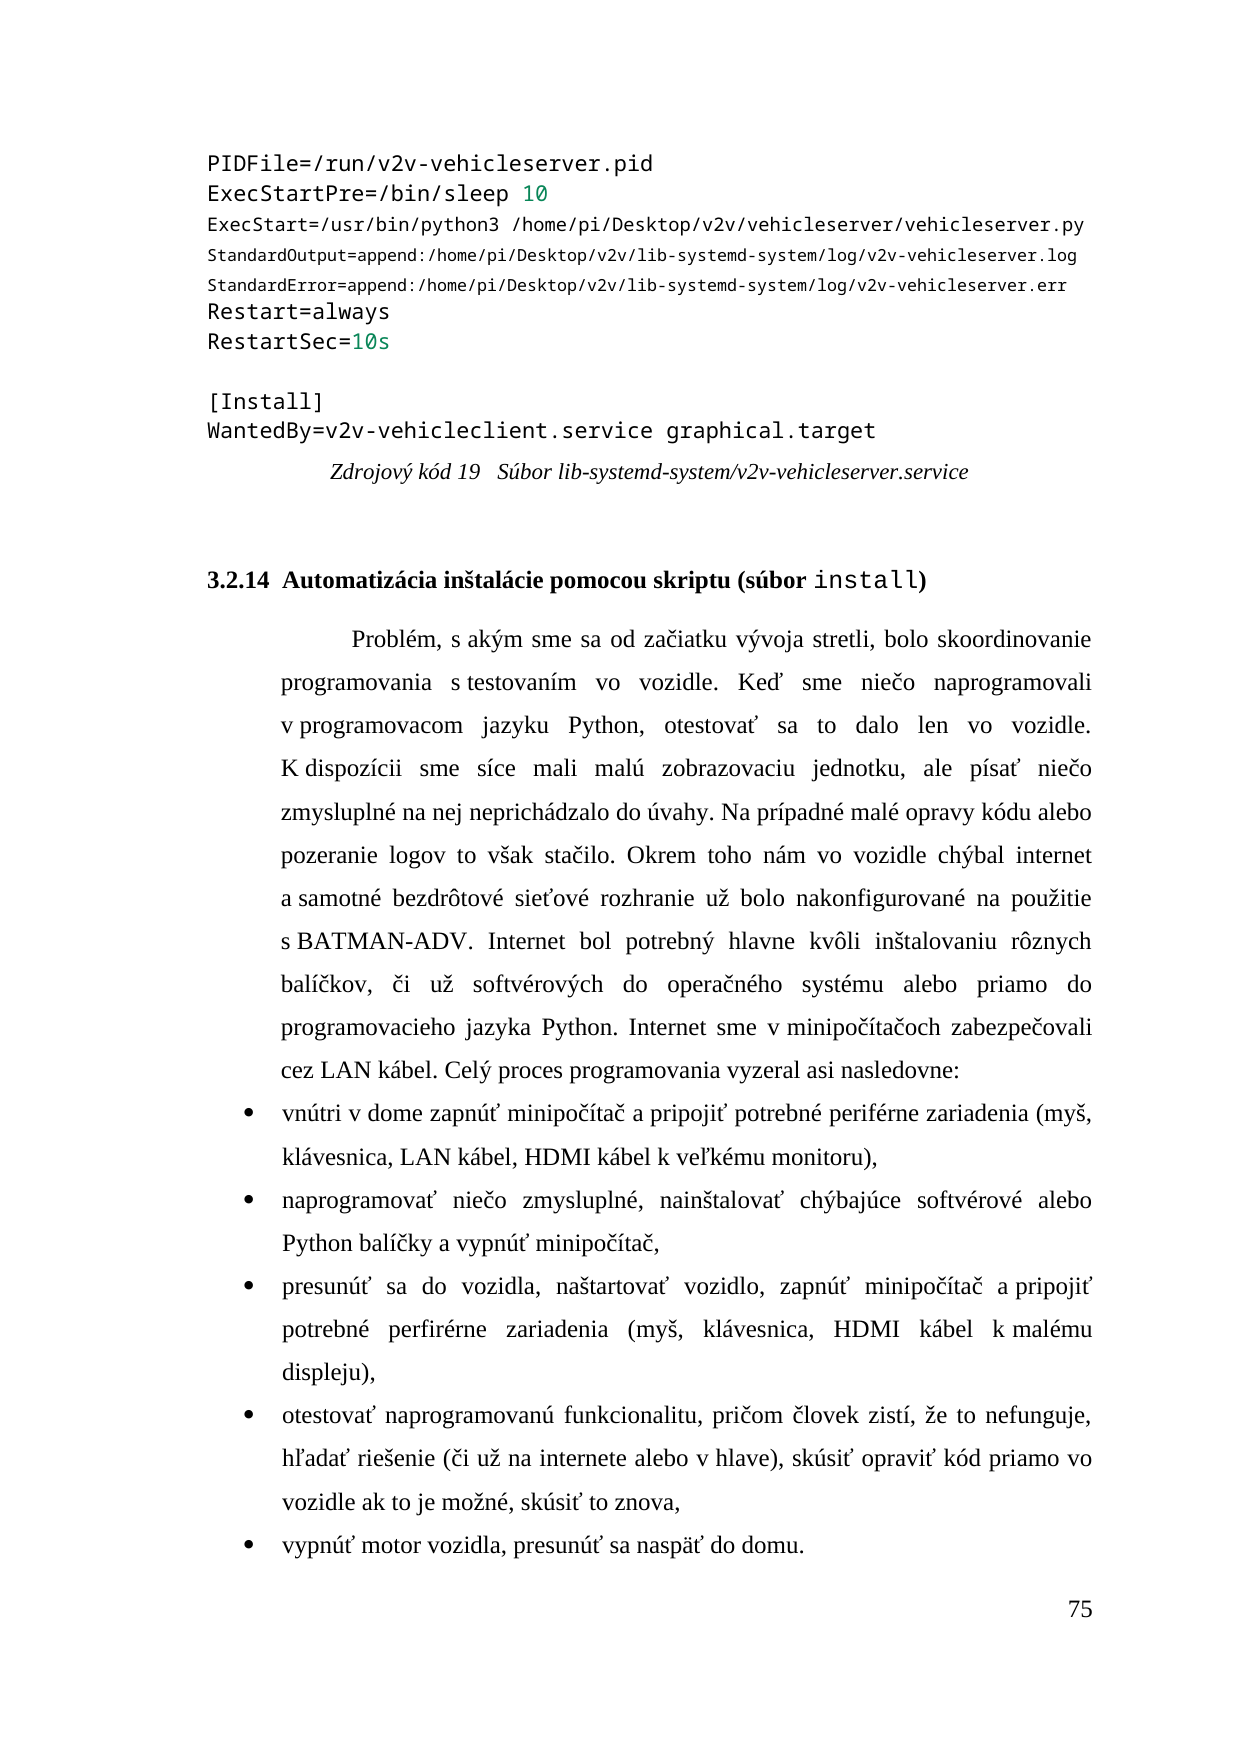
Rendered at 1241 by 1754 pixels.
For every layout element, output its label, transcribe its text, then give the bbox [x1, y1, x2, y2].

text Restart=always [207, 296, 1092, 326]
text StandardError=append:/home/pi/Desktop/v2v/lib-systemd-system/log/v2v-vehicleserver.err [207, 267, 1092, 296]
text ExecStartPre=/bin/sleep 10 [207, 177, 1092, 207]
subtitle 3.2.14 Automatizácia inštalácie pomocou skriptu (súbor install) [207, 565, 1092, 596]
text Problém, s akým sme sa od začiatku vývoja stretli, bolo skoordinovanie programovania s testovaním vo vozidle. Keď sme niečo naprogramovali v programovacom jazyku Python, otestovať sa to dalo len vo vozidle. K dispozícii sme síce mali malú zobrazovaciu jednotku, ale písať niečo zmysluplné na nej neprichádzalo do úvahy. Na prípadné malé opravy kódu alebo pozeranie logov to však stačilo. Okrem toho nám vo vozidle chýbal internet a samotné bezdrôtové sieťové rozhranie už bolo nakonfigurované na použitie s BATMAN-ADV. Internet bol potrebný hlavne kvôli inštalovaniu rôznych balíčkov, či už softvérových do operačného systému alebo priamo do programovacieho jazyka Python. Internet sme v minipočítačoch zabezpečovali cez LAN kábel. Celý proces programovania vyzeral asi nasledovne: [281, 624, 1092, 1084]
list presunúť sa do vozidla, naštartovať vozidlo, zapnúť minipočítač a pripojiť potrebné perfirérne zariadenia (myš, klávesnica, HDMI kábel k malému displeju), [244, 1271, 1092, 1386]
list otestovať naprogramovanú funkcionalitu, pričom človek zistí, že to nefunguje, hľadať riešenie (či už na internete alebo v hlave), skúsiť opraviť kód priamo vo vozidle ak to je možné, skúsiť to znova, [244, 1400, 1092, 1515]
text WantedBy=v2v-vehicleclient.service graphical.target [207, 416, 1092, 445]
text [Install] [207, 386, 1092, 416]
text PIDFile=/run/v2v-vehicleserver.pid [207, 148, 1092, 177]
text ExecStart=/usr/bin/python3 /home/pi/Desktop/v2v/vehicleserver/vehicleserver.py [207, 207, 1092, 237]
list naprogramovať niečo zmysluplné, nainštalovať chýbajúce softvérové alebo Python balíčky a vypnúť minipočítač, [244, 1185, 1092, 1257]
list vypnúť motor vozidla, presunúť sa naspäť do domu. [244, 1530, 1092, 1558]
list vnútri v dome zapnúť minipočítač a pripojiť potrebné periférne zariadenia (myš, klávesnica, LAN kábel, HDMI kábel k veľkému monitoru), [244, 1098, 1092, 1170]
text RestartSec=10s [207, 326, 1092, 356]
text StandardOutput=append:/home/pi/Desktop/v2v/lib-systemd-system/log/v2v-vehicleserver.log [207, 237, 1092, 267]
